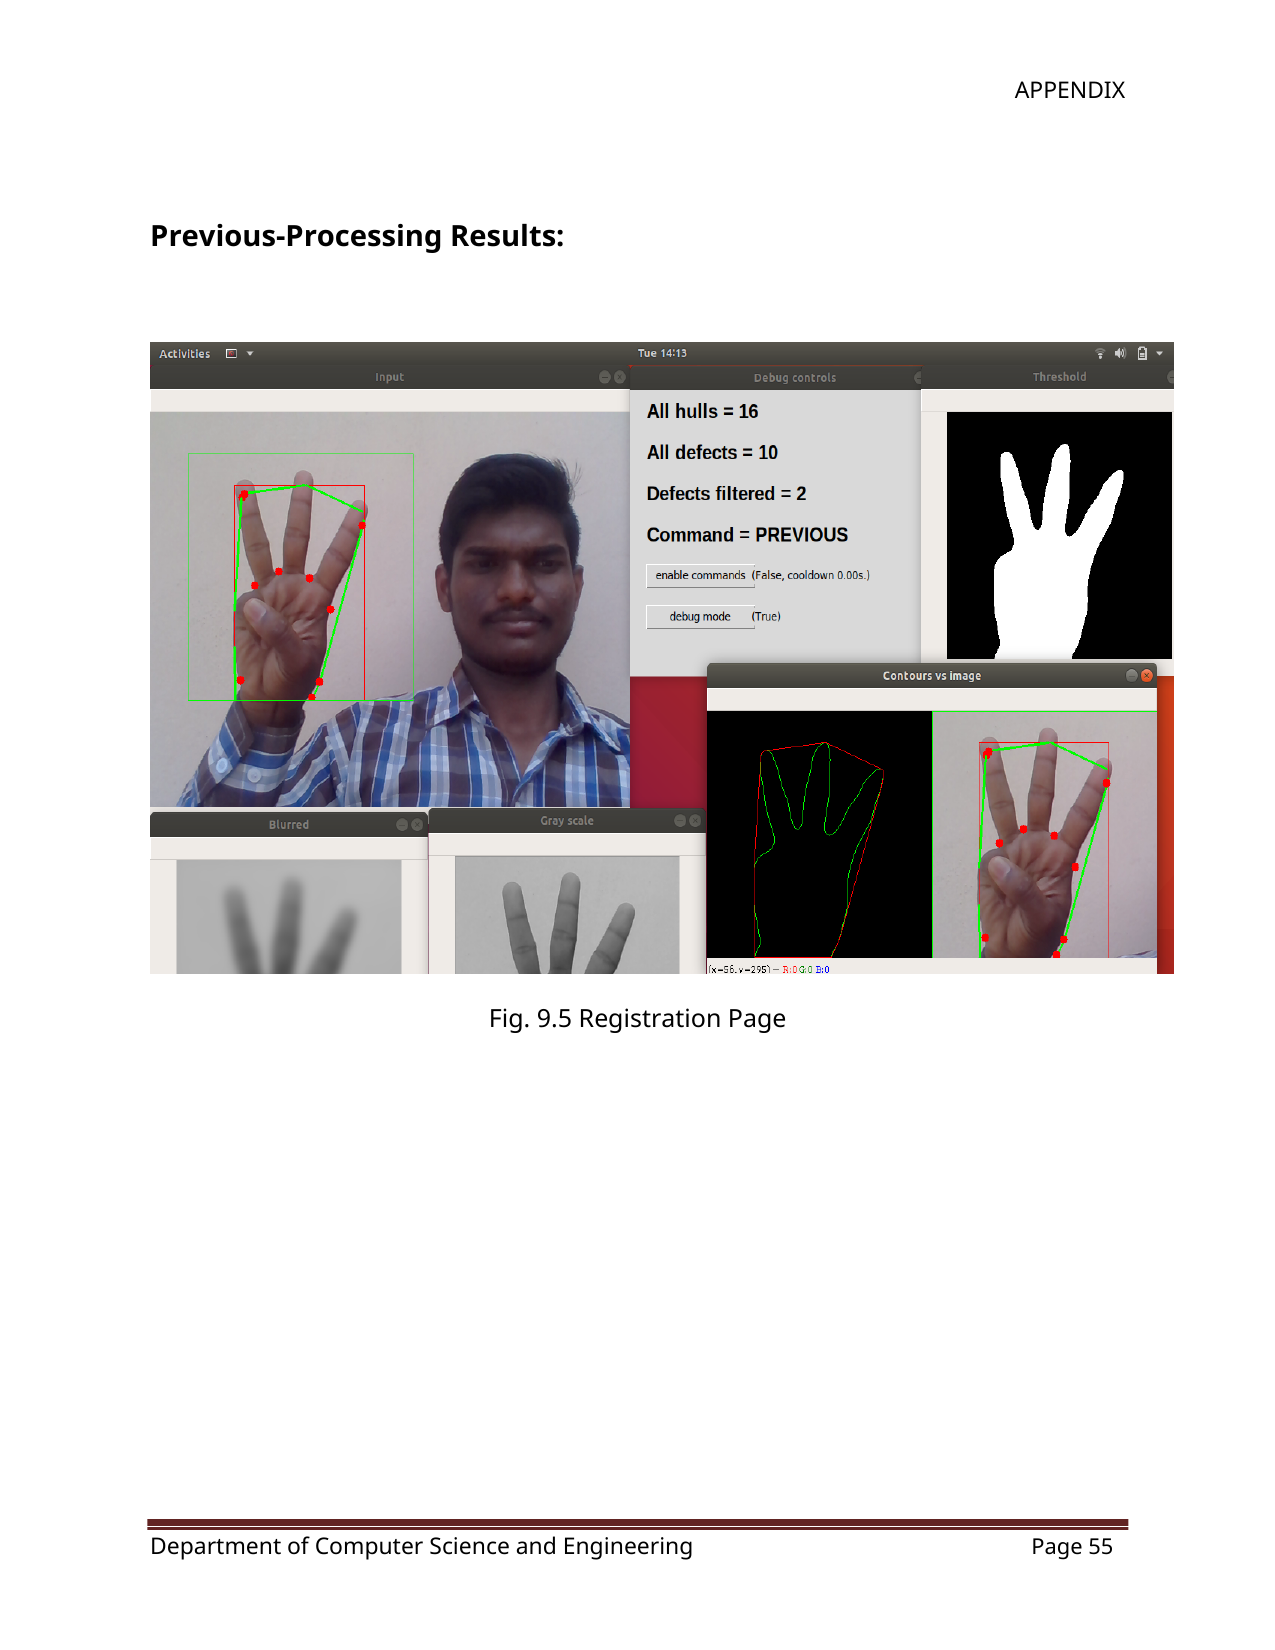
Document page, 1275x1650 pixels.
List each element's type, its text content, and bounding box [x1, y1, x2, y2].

text APPENDIX [150, 74, 1125, 106]
picture [150, 342, 1174, 974]
picture [147, 1519, 1129, 1526]
text Previous-Processing Results: [150, 215, 1125, 254]
text Department of Computer Science and Engineering Page 55 [150, 1530, 1125, 1562]
text Fig. 9.5 Registration Page [150, 1000, 1125, 1034]
